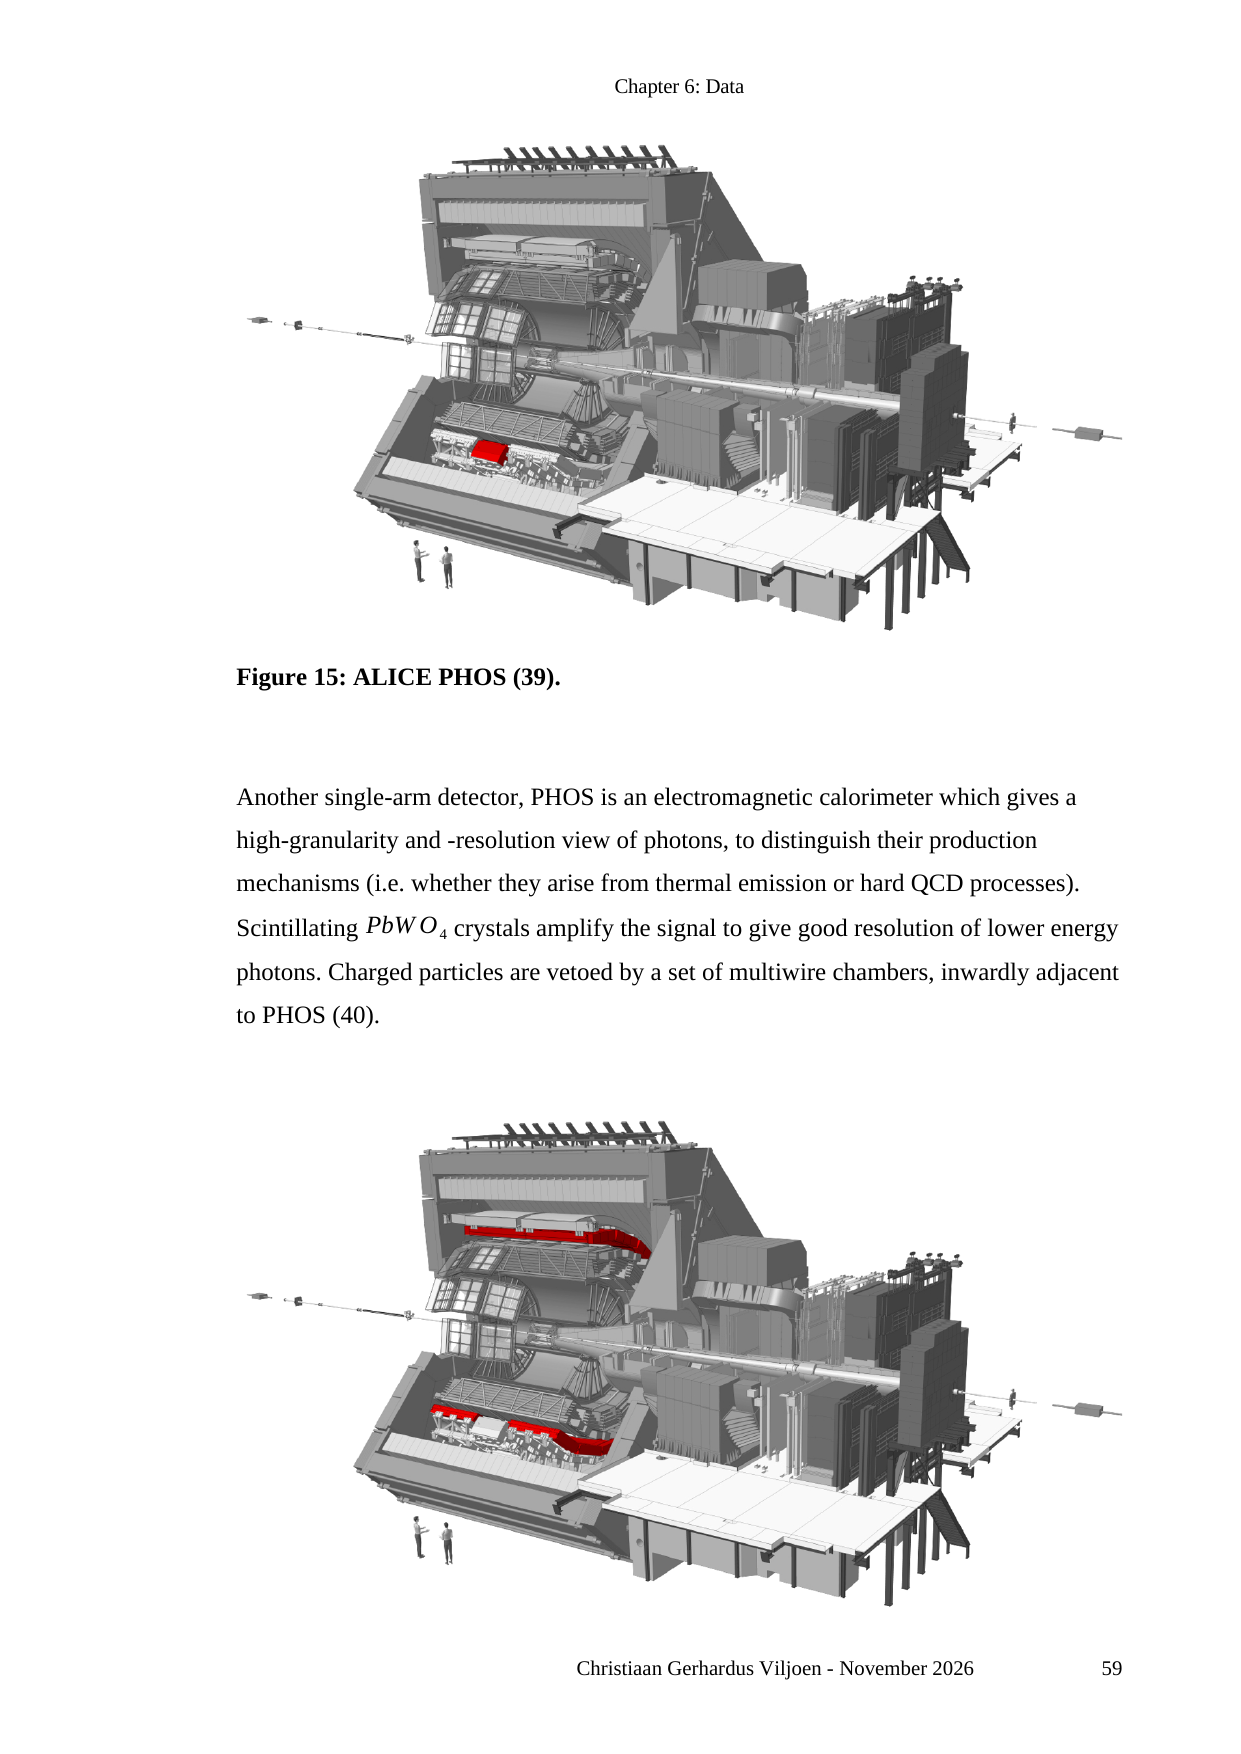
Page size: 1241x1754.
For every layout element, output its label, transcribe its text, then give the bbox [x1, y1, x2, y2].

picture [236, 1111, 1123, 1612]
picture [236, 135, 1123, 636]
text Figure 15: ALICE PHOS . [236, 662, 1122, 691]
text Another single-arm detector, PHOS is an electromagnetic calorimeter which gives a high-granularity and -resolution view of photons, to distinguish their production mechanisms (i.e. whether they arise from thermal emission or hard QCD processes). Scintillating crystals amplify the signal to give good resolution of lower energy photons. Charged particles are vetoed by a set of multiwire chambers, inwardly adjacent to PHOS . [236, 782, 1122, 1029]
